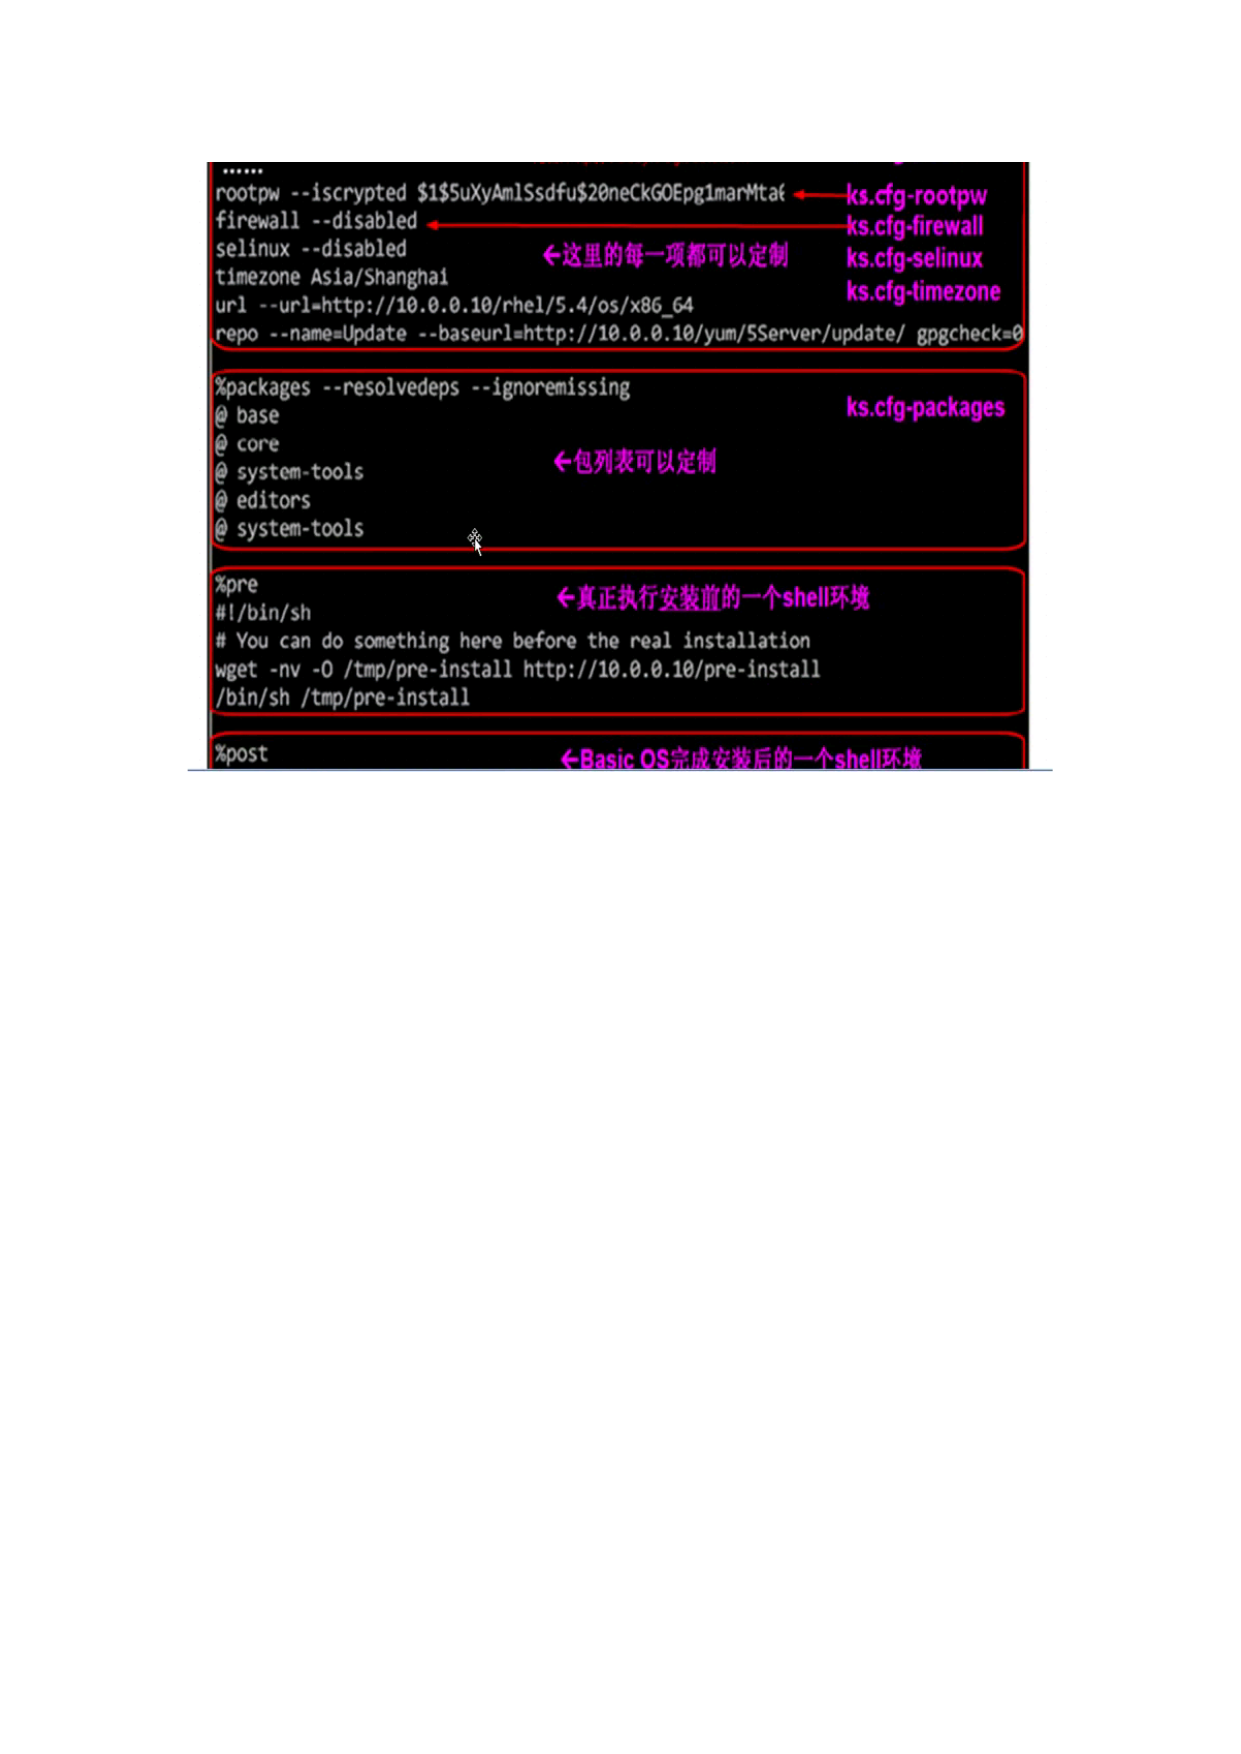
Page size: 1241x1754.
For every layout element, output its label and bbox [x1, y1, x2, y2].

picture [187, 162, 1053, 772]
